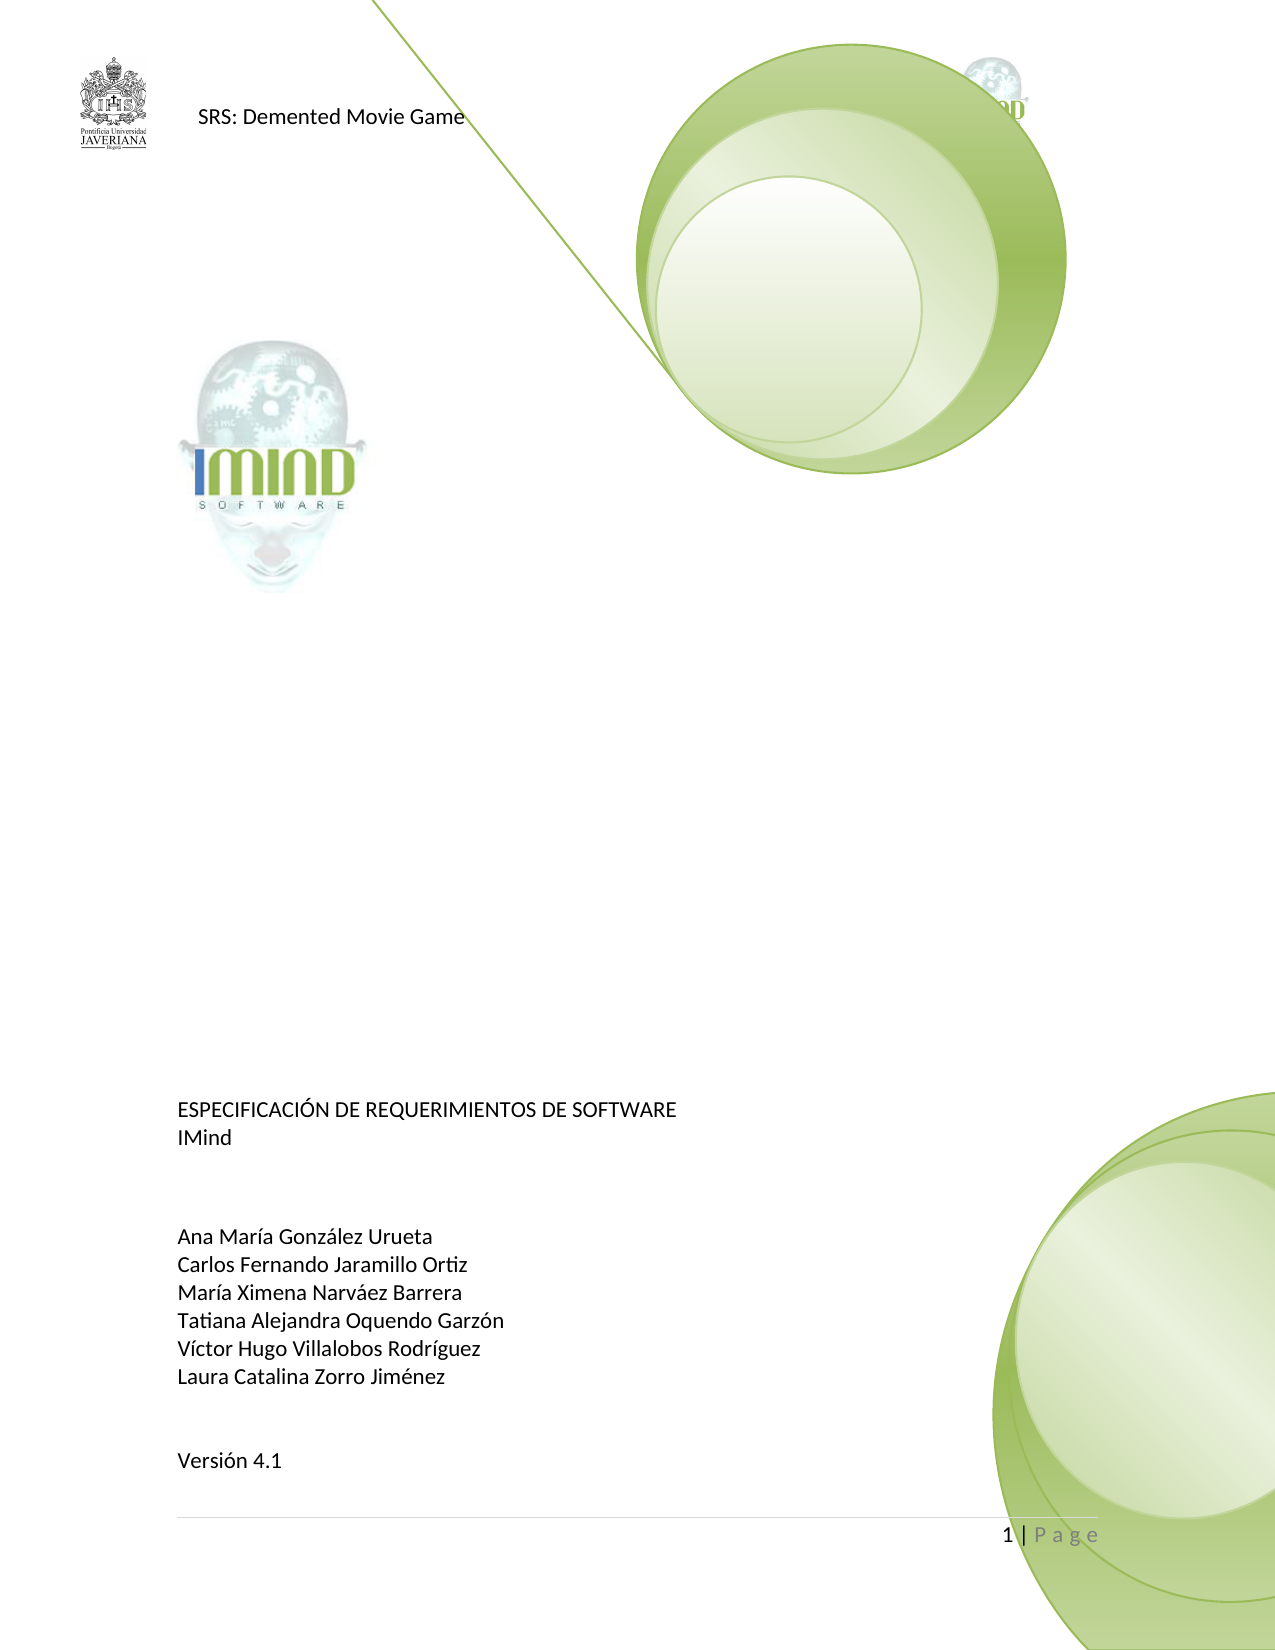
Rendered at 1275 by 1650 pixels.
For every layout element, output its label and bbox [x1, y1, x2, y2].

picture [80, 57, 147, 150]
picture [177, 340, 382, 603]
picture [953, 57, 1035, 145]
